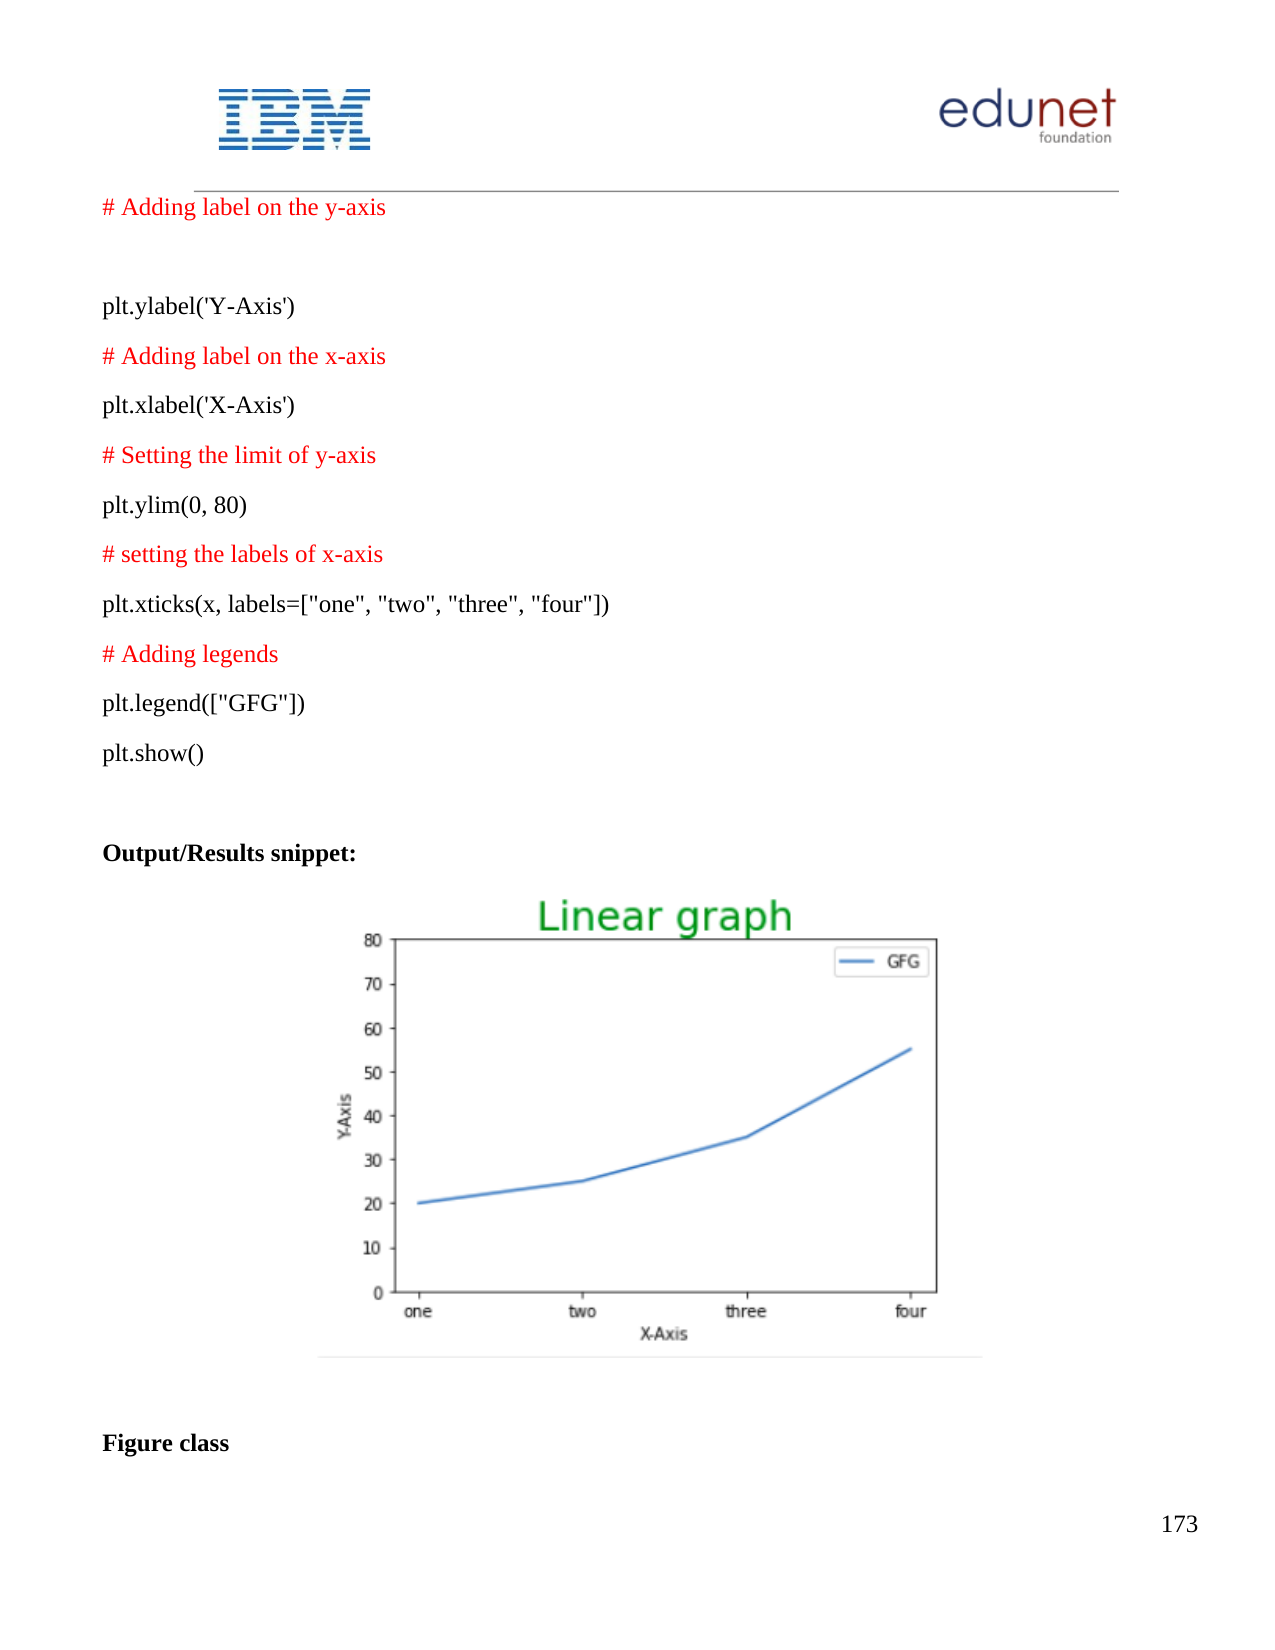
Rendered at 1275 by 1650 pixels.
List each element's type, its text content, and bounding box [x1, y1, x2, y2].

text # Adding label on the x-axis [102, 341, 1198, 369]
text Output/Results snippet: [102, 838, 1198, 866]
text plt.xlabel('X-Axis') [102, 390, 1198, 419]
text # Adding legends [102, 639, 1198, 668]
picture [218, 89, 371, 150]
text plt.ylim(0, 80) [102, 490, 1198, 518]
text Figure class [102, 1428, 1198, 1457]
text plt.xticks(x, labels=["one", "two", "three", "four"]) [102, 589, 1198, 618]
picture [317, 887, 983, 1358]
text # Adding label on the y-axis [102, 192, 1198, 220]
text # setting the labels of x-axis [102, 539, 1198, 568]
picture [937, 78, 1121, 150]
text plt.show() [102, 738, 1198, 767]
text plt.ylabel('Y-Axis') [102, 291, 1198, 320]
text plt.legend(["GFG"]) [102, 688, 1198, 717]
text # Setting the limit of y-axis [102, 440, 1198, 469]
